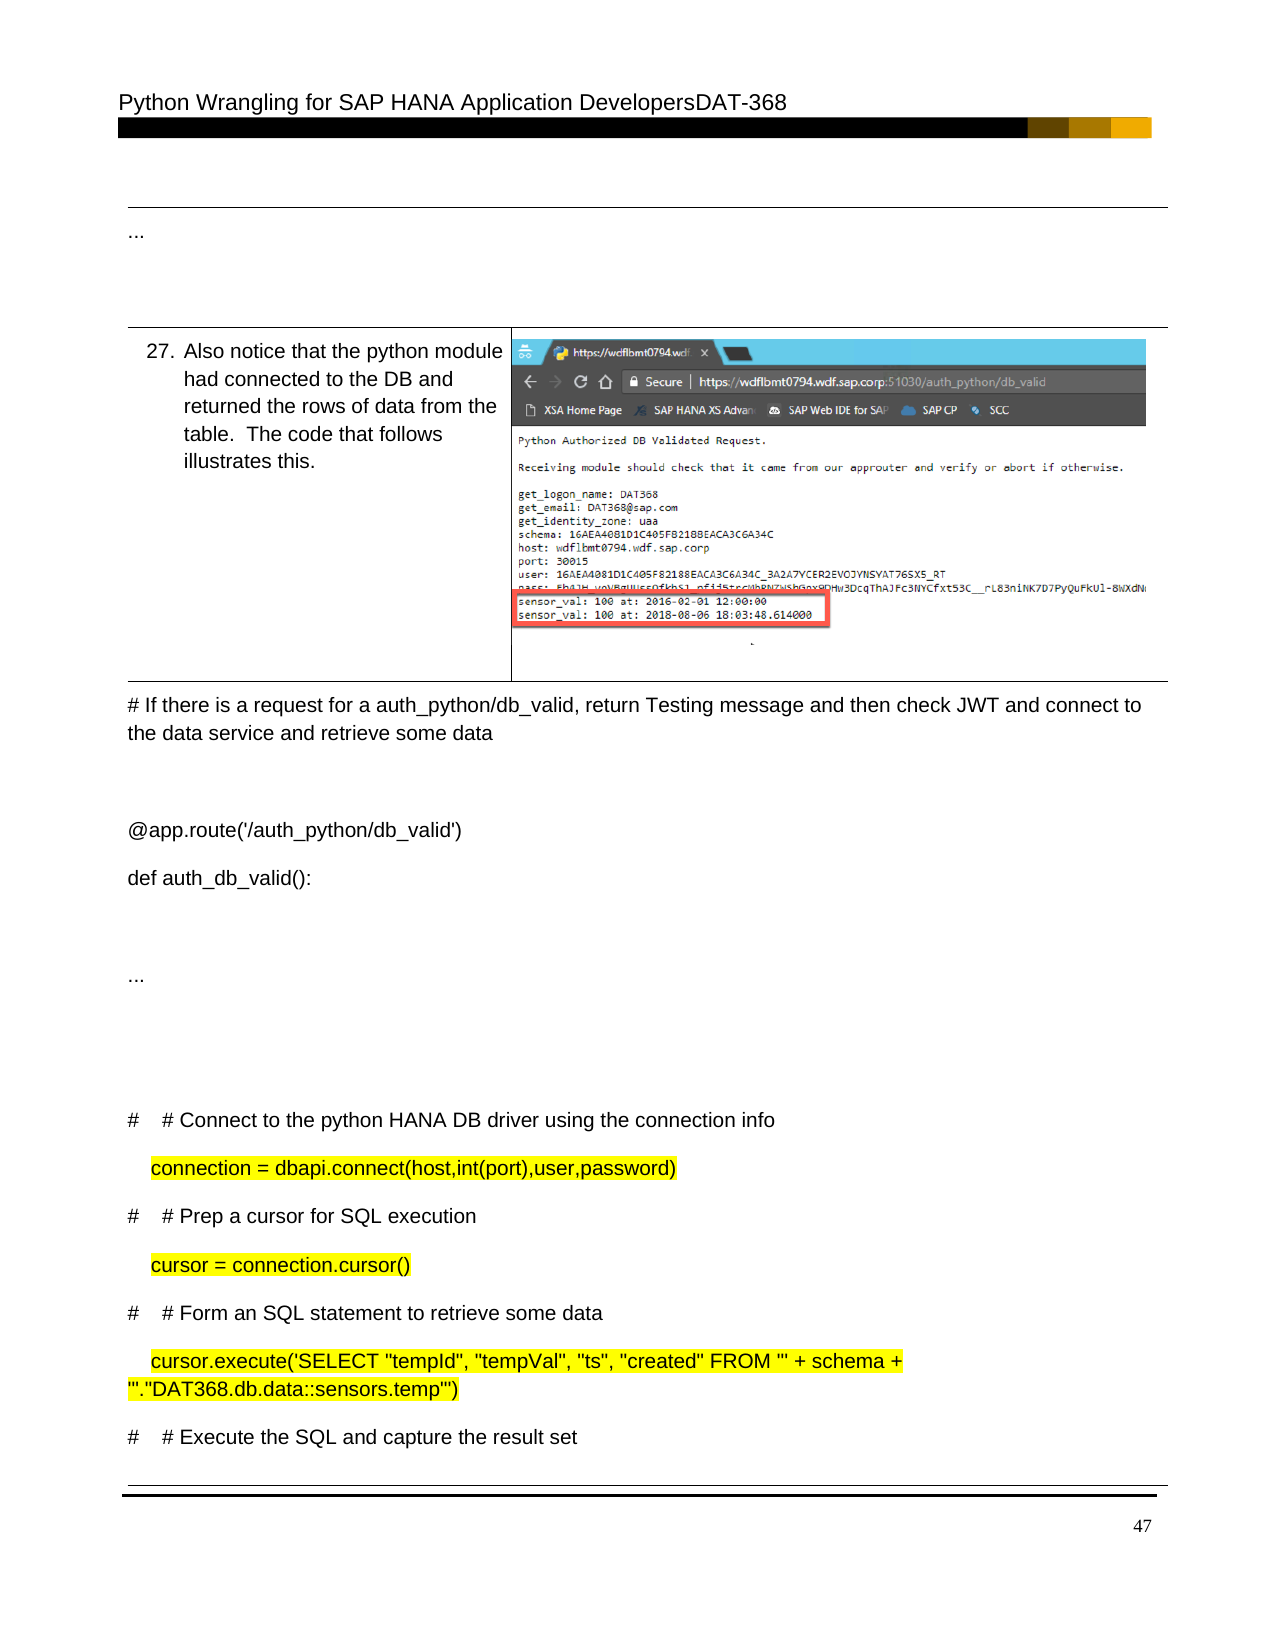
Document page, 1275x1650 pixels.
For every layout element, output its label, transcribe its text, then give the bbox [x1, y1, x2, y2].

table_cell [128, 682, 1168, 1485]
picture [511, 339, 1146, 645]
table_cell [128, 208, 1168, 327]
table_cell [512, 328, 1168, 681]
table_cell Also notice that the python module had connected to the DB and returned the rows of data from the table. The code that follows illustrates this. [128, 328, 511, 681]
